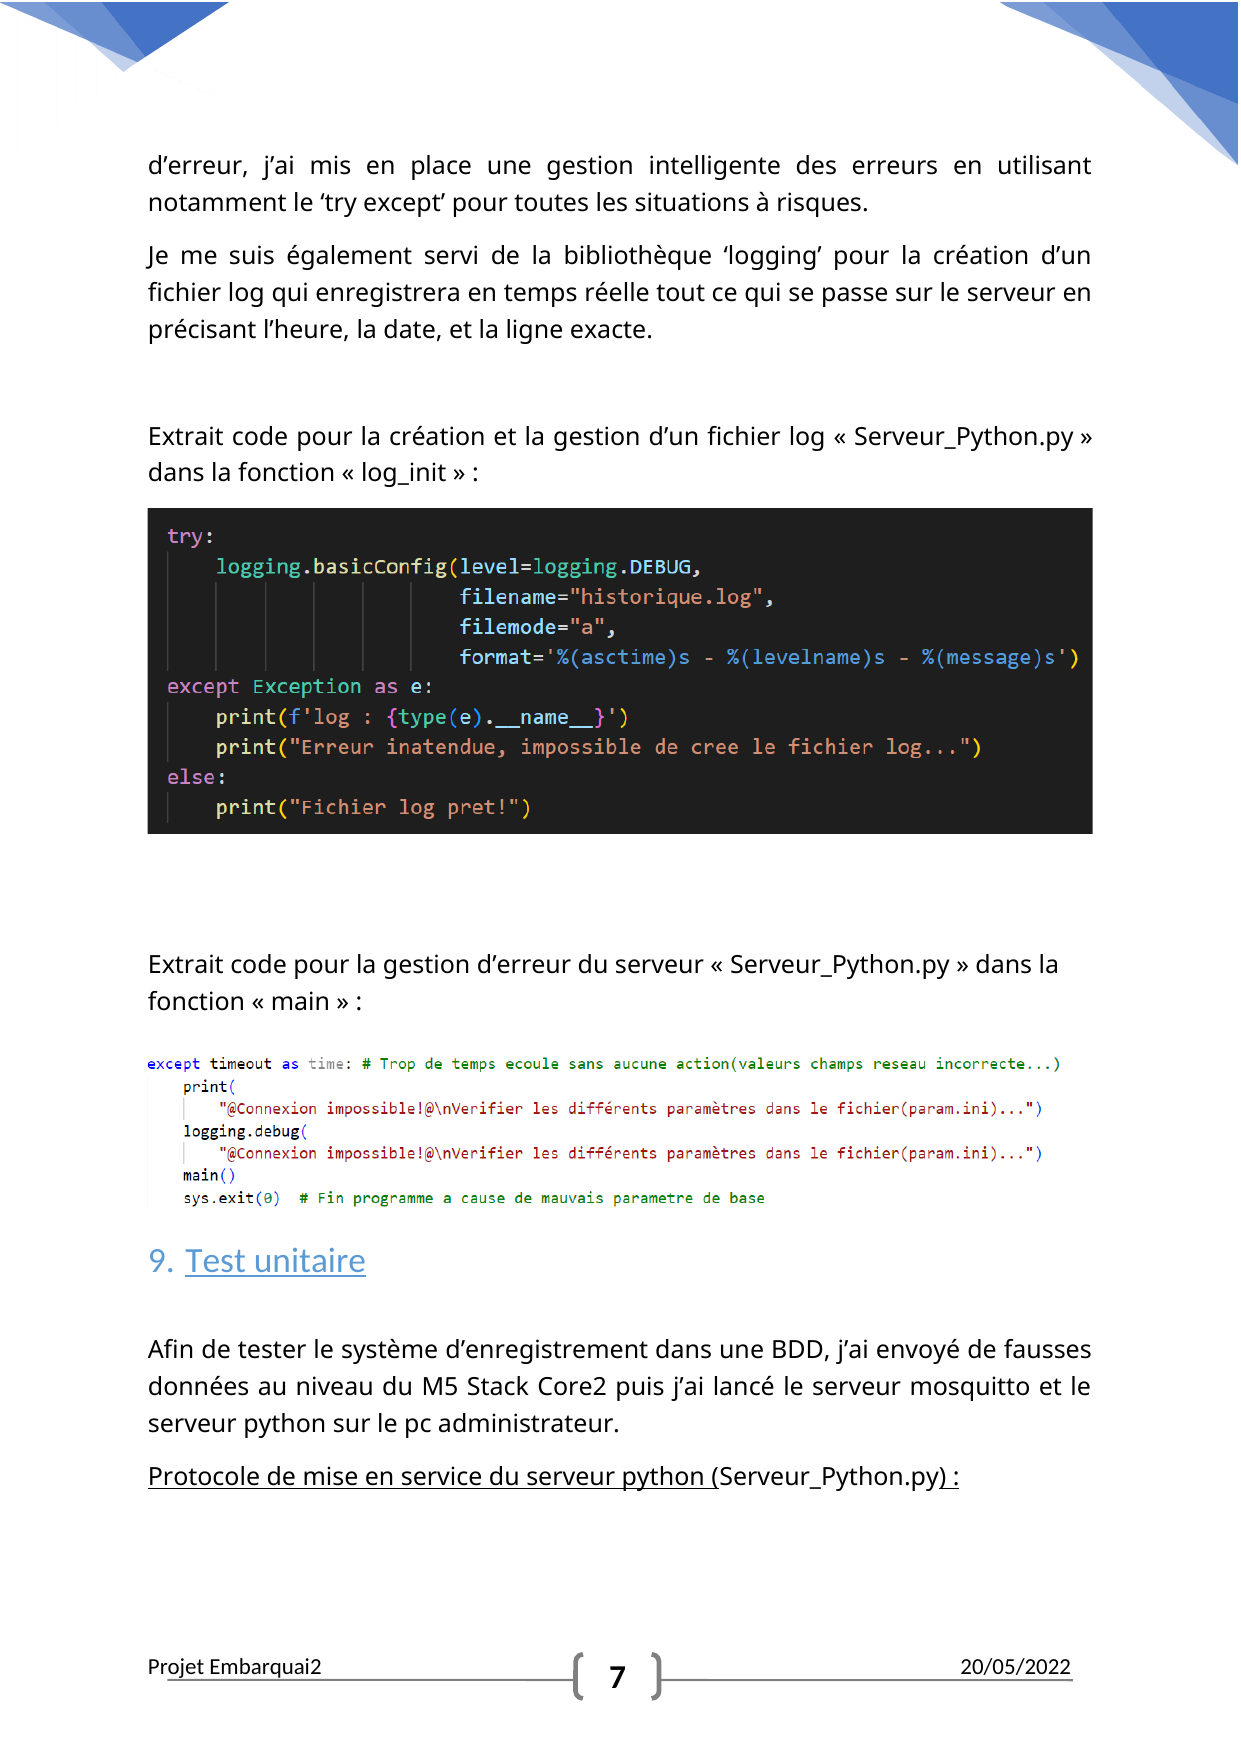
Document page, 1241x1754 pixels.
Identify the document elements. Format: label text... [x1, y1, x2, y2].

text Extrait code pour la gestion d’erreur du serveur « Serveur_Python.py » dans la fonction « main » : [148, 947, 1093, 1017]
text Protocole de mise en service du serveur python (Serveur_Python.py) : [148, 1459, 1093, 1493]
picture [147, 1036, 1093, 1220]
text Je me suis également servi de la bibliothèque ‘logging’ pour la création d’un fichier log qui enregistrera en temps réelle tout ce qui se passe sur le serveur en précisant l’heure, la date, et la ligne exacte. [148, 238, 1093, 345]
subtitle Test unitaire [148, 1238, 1093, 1281]
picture [996, 2, 1238, 168]
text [148, 148, 1093, 218]
picture [0, 2, 233, 168]
text Afin de tester le système d’enregistrement dans une BDD, j’ai envoyé de fausses données au niveau du M5 Stack Core2 puis j’ai lancé le serveur mosquitto et le serveur python sur le pc administrateur. [148, 1332, 1093, 1439]
picture [147, 508, 1093, 834]
text Extrait code pour la création et la gestion d’un fichier log « Serveur_Python.py » dans la fonction « log_init » : [148, 418, 1093, 489]
